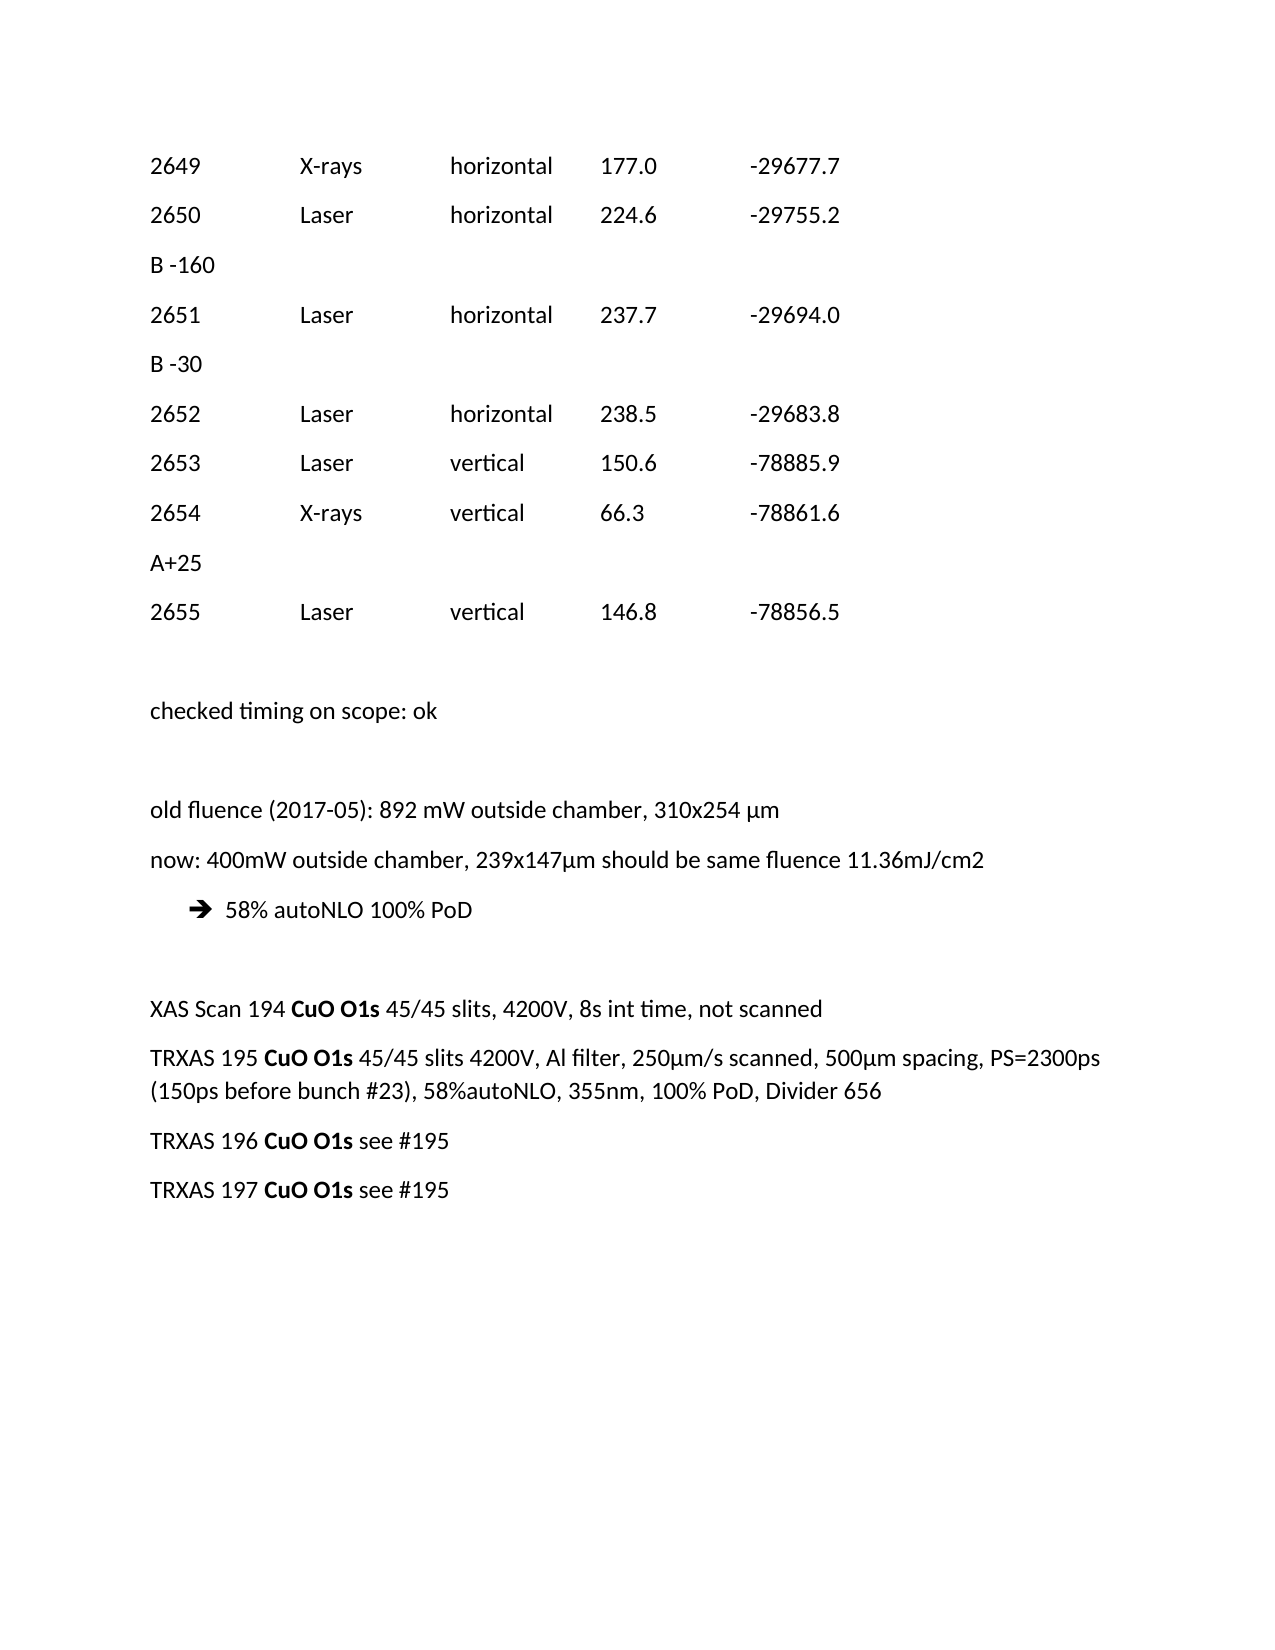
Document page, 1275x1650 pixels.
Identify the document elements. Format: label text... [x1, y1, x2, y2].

text B -30 [150, 348, 1125, 379]
text checked timing on scope: ok [150, 695, 1125, 726]
text 2655 Laser vertical 146.8 -78856.5 [150, 596, 1125, 627]
text 2649 X-rays horizontal 177.0 -29677.7 [150, 150, 1125, 181]
text A+25 [150, 547, 1125, 577]
text TRXAS 195 CuO O1s 45/45 slits 4200V, Al filter, 250µm/s scanned, 500µm spacing, PS=2300ps (150ps before bunch #23), 58%autoNLO, 355nm, 100% PoD, Divider 656 [150, 1042, 1125, 1106]
text 2651 Laser horizontal 237.7 -29694.0 [150, 299, 1125, 329]
text 2654 X-rays vertical 66.3 -78861.6 [150, 497, 1125, 528]
text TRXAS 197 CuO O1s see #195 [150, 1174, 1125, 1205]
text 2652 Laser horizontal 238.5 -29683.8 [150, 398, 1125, 428]
text 2650 Laser horizontal 224.6 -29755.2 [150, 199, 1125, 230]
text B -160 [150, 249, 1125, 280]
text TRXAS 196 CuO O1s see #195 [150, 1125, 1125, 1156]
text old fluence (2017-05): 892 mW outside chamber, 310x254 µm [150, 794, 1125, 825]
text XAS Scan 194 CuO O1s 45/45 slits, 4200V, 8s int time, not scanned [150, 993, 1125, 1023]
list 58% autoNLO 100% PoD [187, 894, 1125, 924]
text now: 400mW outside chamber, 239x147µm should be same fluence 11.36mJ/cm2 [150, 844, 1125, 875]
text 2653 Laser vertical 150.6 -78885.9 [150, 447, 1125, 478]
